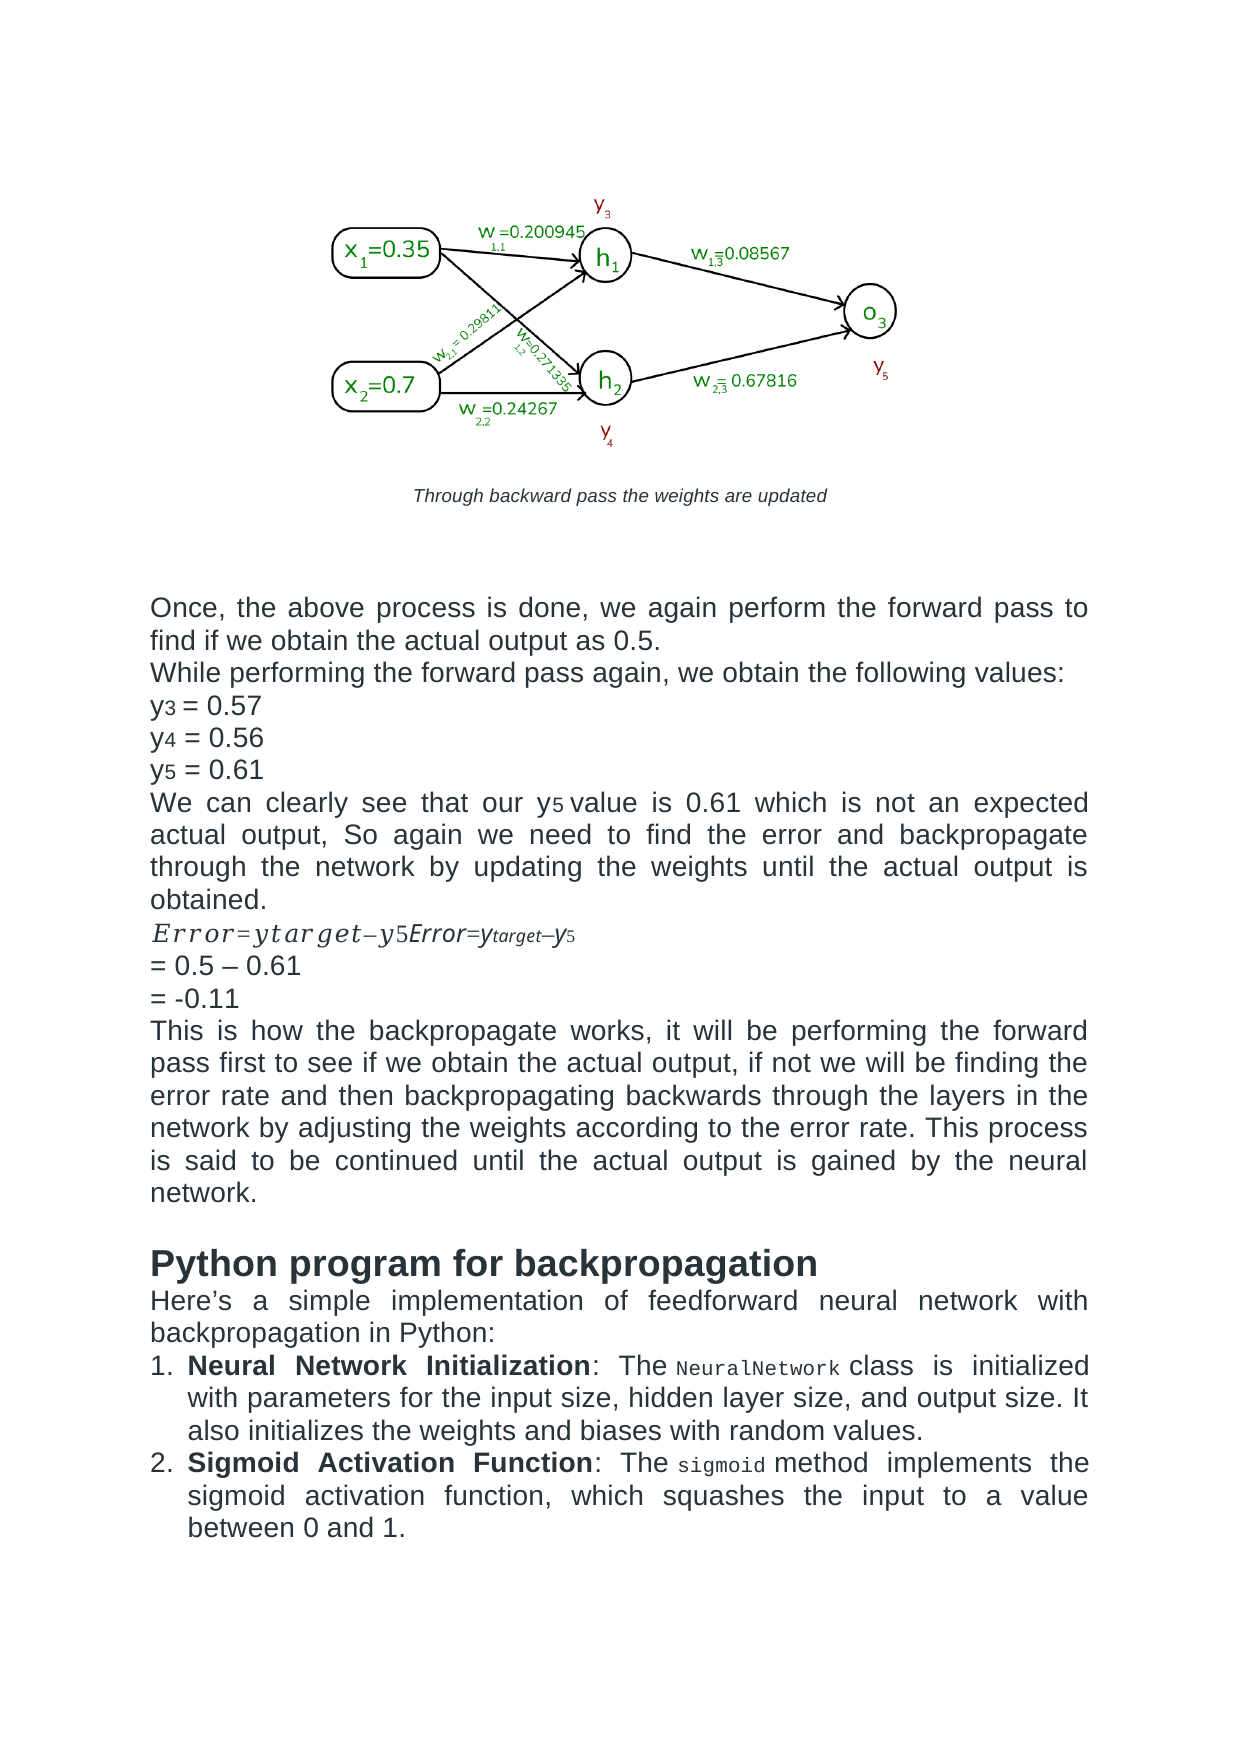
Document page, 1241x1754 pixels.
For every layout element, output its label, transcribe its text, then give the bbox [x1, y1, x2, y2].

text = -0.11 [150, 982, 1090, 1014]
text Once, the above process is done, we again perform the forward pass to find if we obtain the actual output as 0.5. [150, 591, 1090, 656]
text While performing the forward pass again, we obtain the following values: [150, 656, 1090, 688]
text = 0.5 – 0.61 [150, 949, 1090, 982]
subtitle Python program for backpropagation [150, 1241, 1090, 1284]
text We can clearly see that our y5 value is 0.61 which is not an expected actual output, So again we need to find the error and backpropagate through the network by updating the weights until the actual output is obtained. [150, 786, 1090, 915]
text This is how the backpropagate works, it will be performing the forward pass first to see if we obtain the actual output, if not we will be finding the error rate and then backpropagating backwards through the layers in the network by adjusting the weights according to the error rate. This process is said to be continued until the actual output is gained by the neural network. [150, 1014, 1090, 1208]
list Neural Network Initialization: The NeuralNetwork class is initialized with parameters for the input size, hidden layer size, and output size. It also initializes the weights and biases with random values. [150, 1349, 1090, 1446]
text y4 = 0.56 [150, 721, 1090, 753]
text 𝐸𝑟𝑟𝑜𝑟=𝑦𝑡𝑎𝑟𝑔𝑒𝑡–𝑦5Error=ytarget​–y5​ [150, 915, 1090, 949]
text Here’s a simple implementation of feedforward neural network with backpropagation in Python: [150, 1284, 1090, 1349]
text Through backward pass the weights are updated [150, 484, 1090, 506]
picture [288, 150, 953, 466]
text y5 = 0.61 [150, 753, 1090, 786]
list Sigmoid Activation Function: The sigmoid method implements the sigmoid activation function, which squashes the input to a value between 0 and 1. [150, 1446, 1090, 1544]
text y3 = 0.57 [150, 688, 1090, 721]
